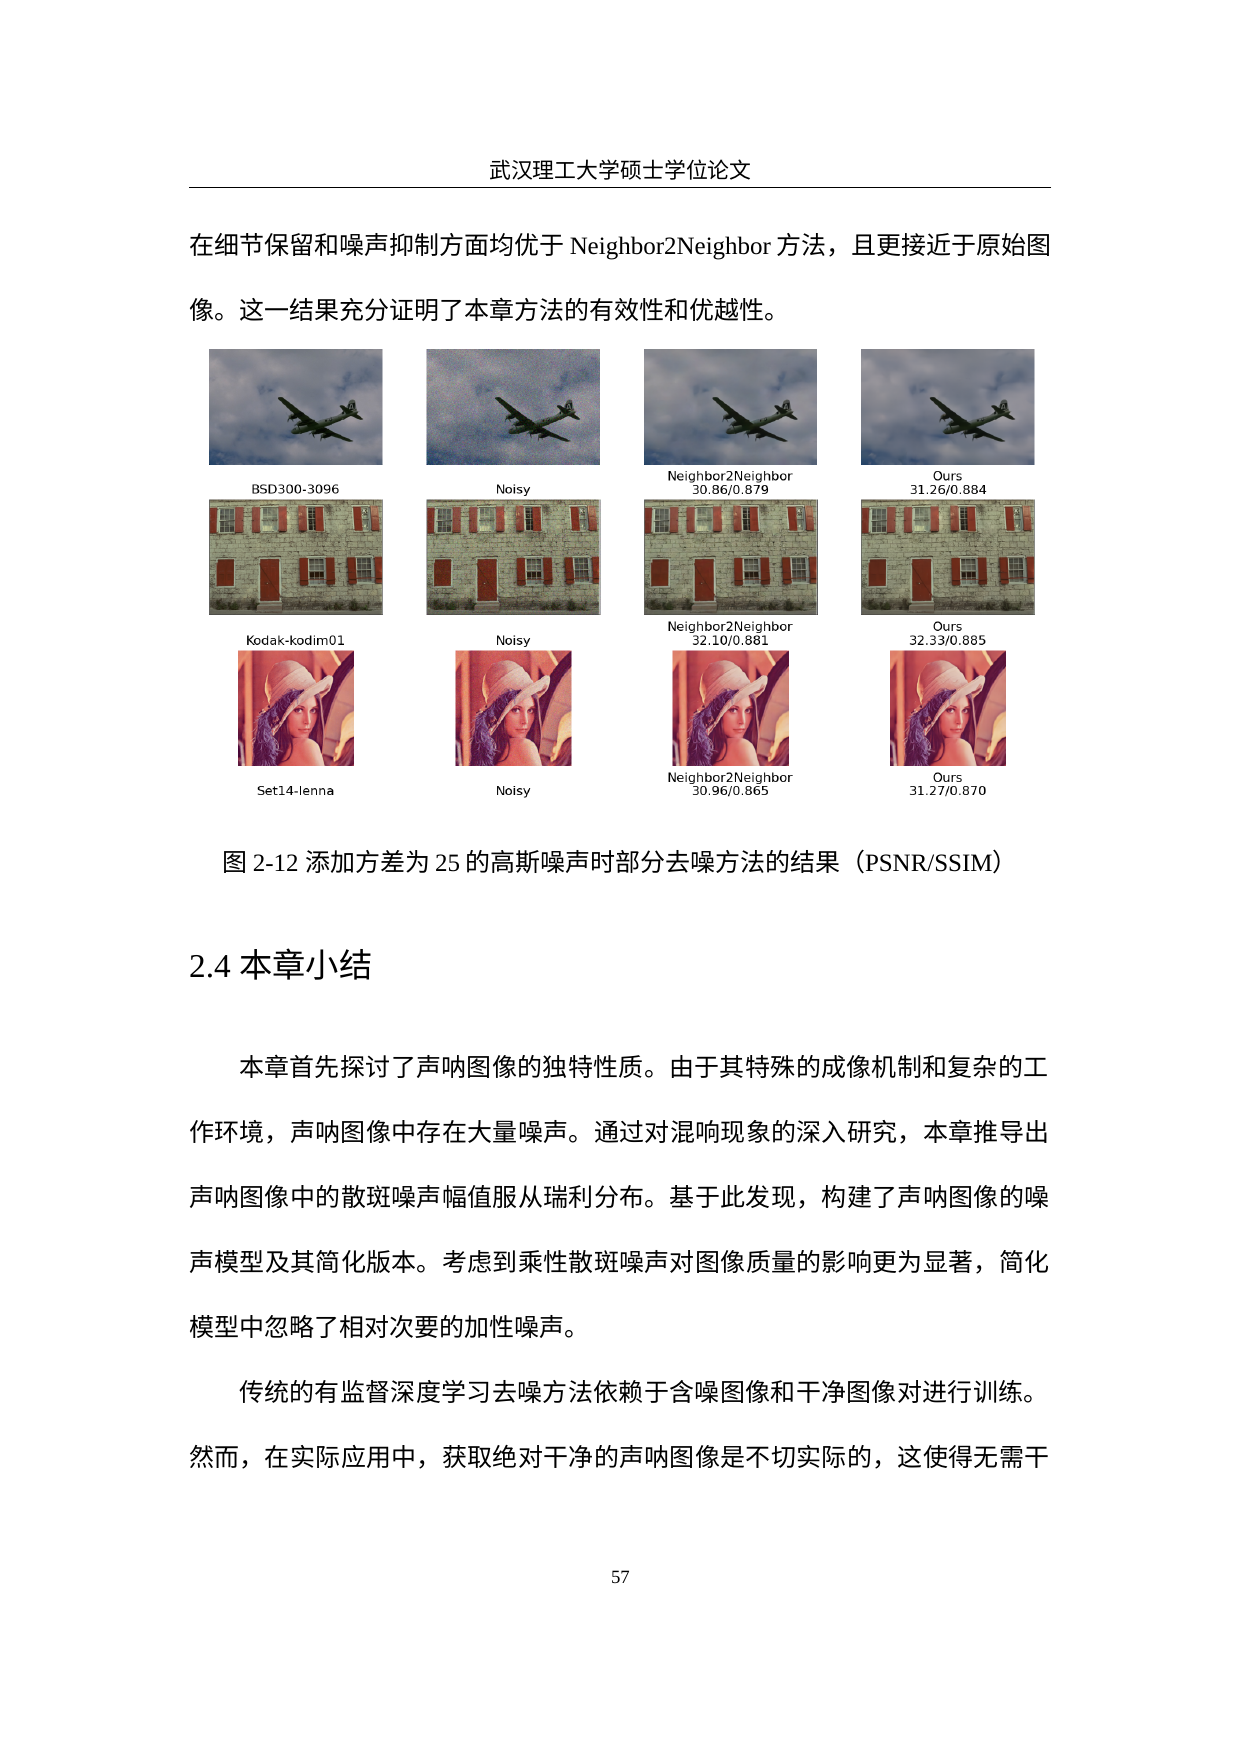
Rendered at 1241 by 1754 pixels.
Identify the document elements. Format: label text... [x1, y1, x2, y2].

picture [188, 340, 1055, 803]
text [189, 211, 1051, 340]
text 2.4 本章小结 [189, 931, 1051, 996]
text 图2-12 添加方差为25的高斯噪声时部分去噪方法的结果（PSNR/SSIM） [189, 828, 1051, 893]
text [189, 1358, 1051, 1488]
text 本章首先探讨了声呐图像的独特性质。由于其特殊的成像机制和复杂的工作环境，声呐图像中存在大量噪声。通过对混响现象的深入研究，本章推导出声呐图像中的散斑噪声幅值服从瑞利分布。基于此发现，构建了声呐图像的噪声模型及其简化版本。考虑到乘性散斑噪声对图像质量的影响更为显著，简化模型中忽略了相对次要的加性噪声。 [189, 1033, 1051, 1358]
